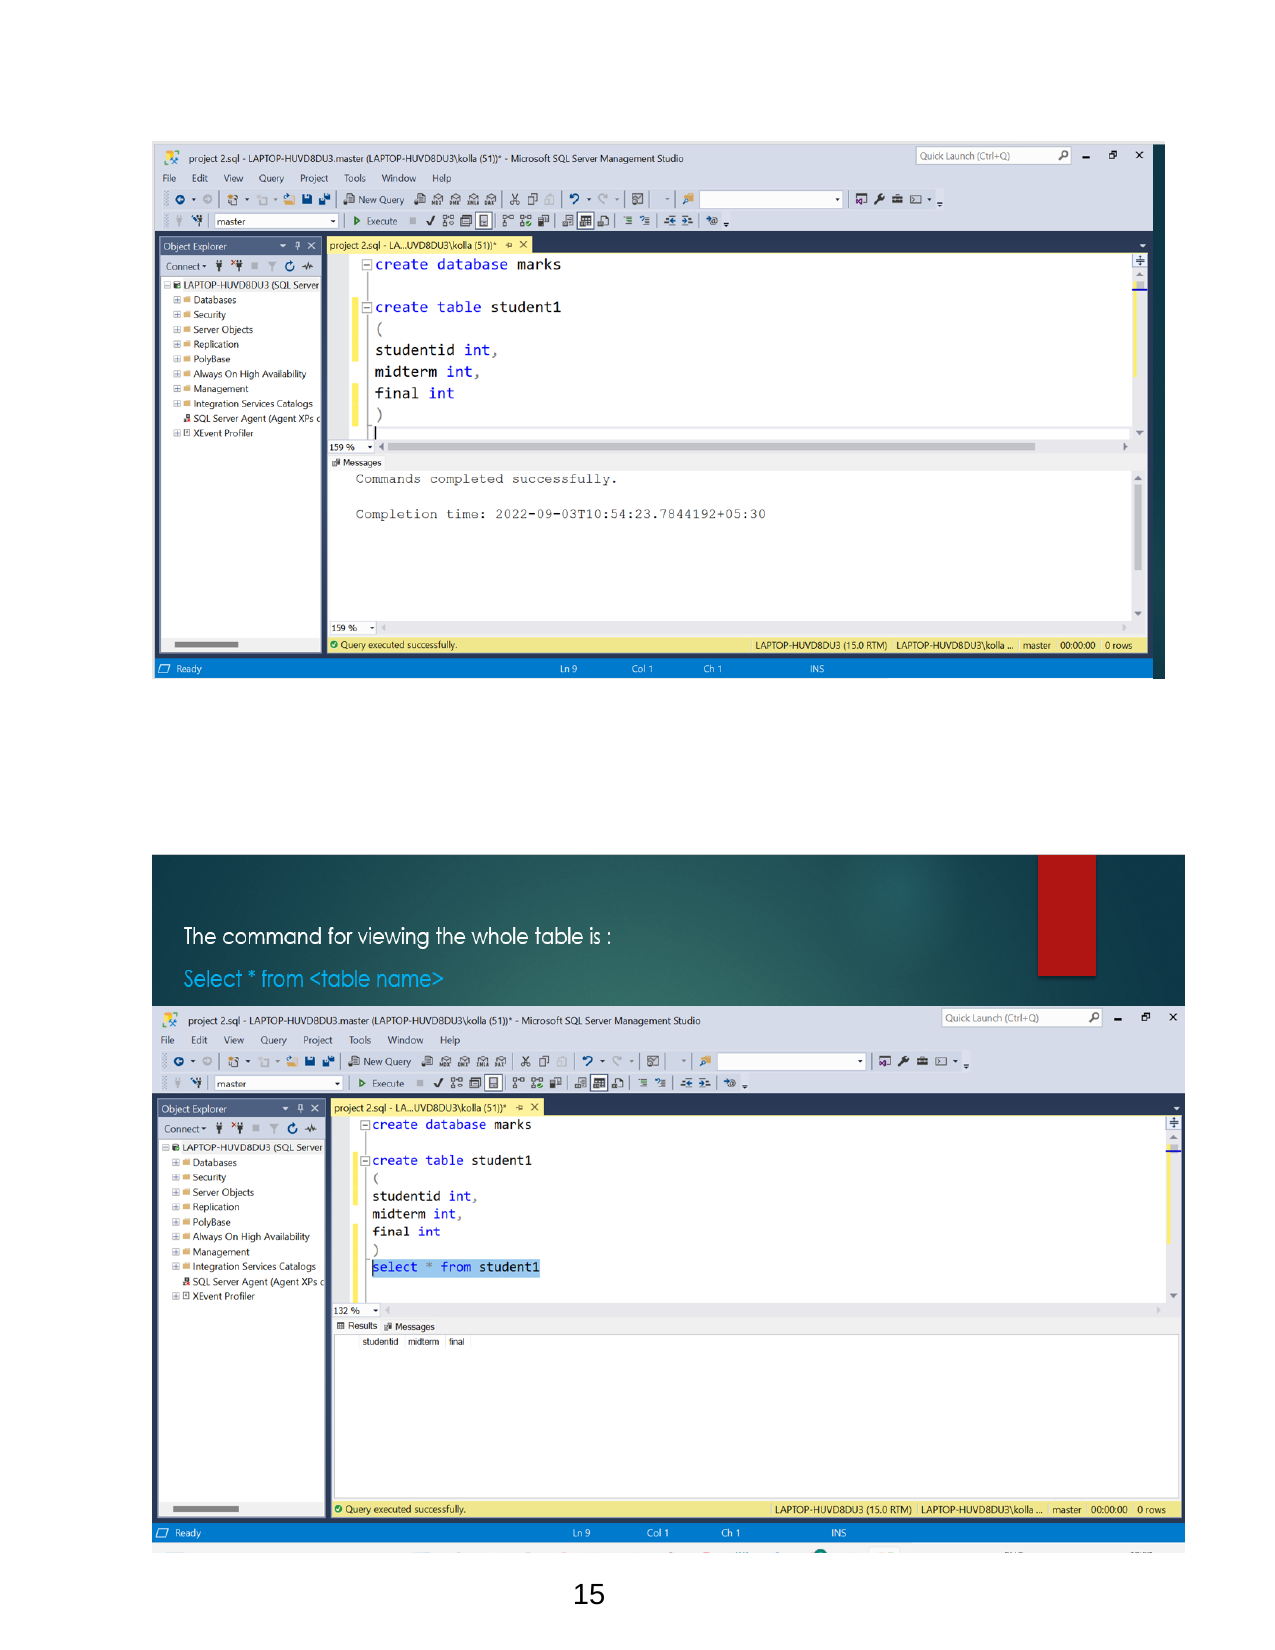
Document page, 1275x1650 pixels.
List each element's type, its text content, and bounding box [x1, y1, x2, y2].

picture [152, 141, 1165, 679]
picture [152, 854, 1185, 1553]
subtitle 15 [152, 1577, 1096, 1611]
